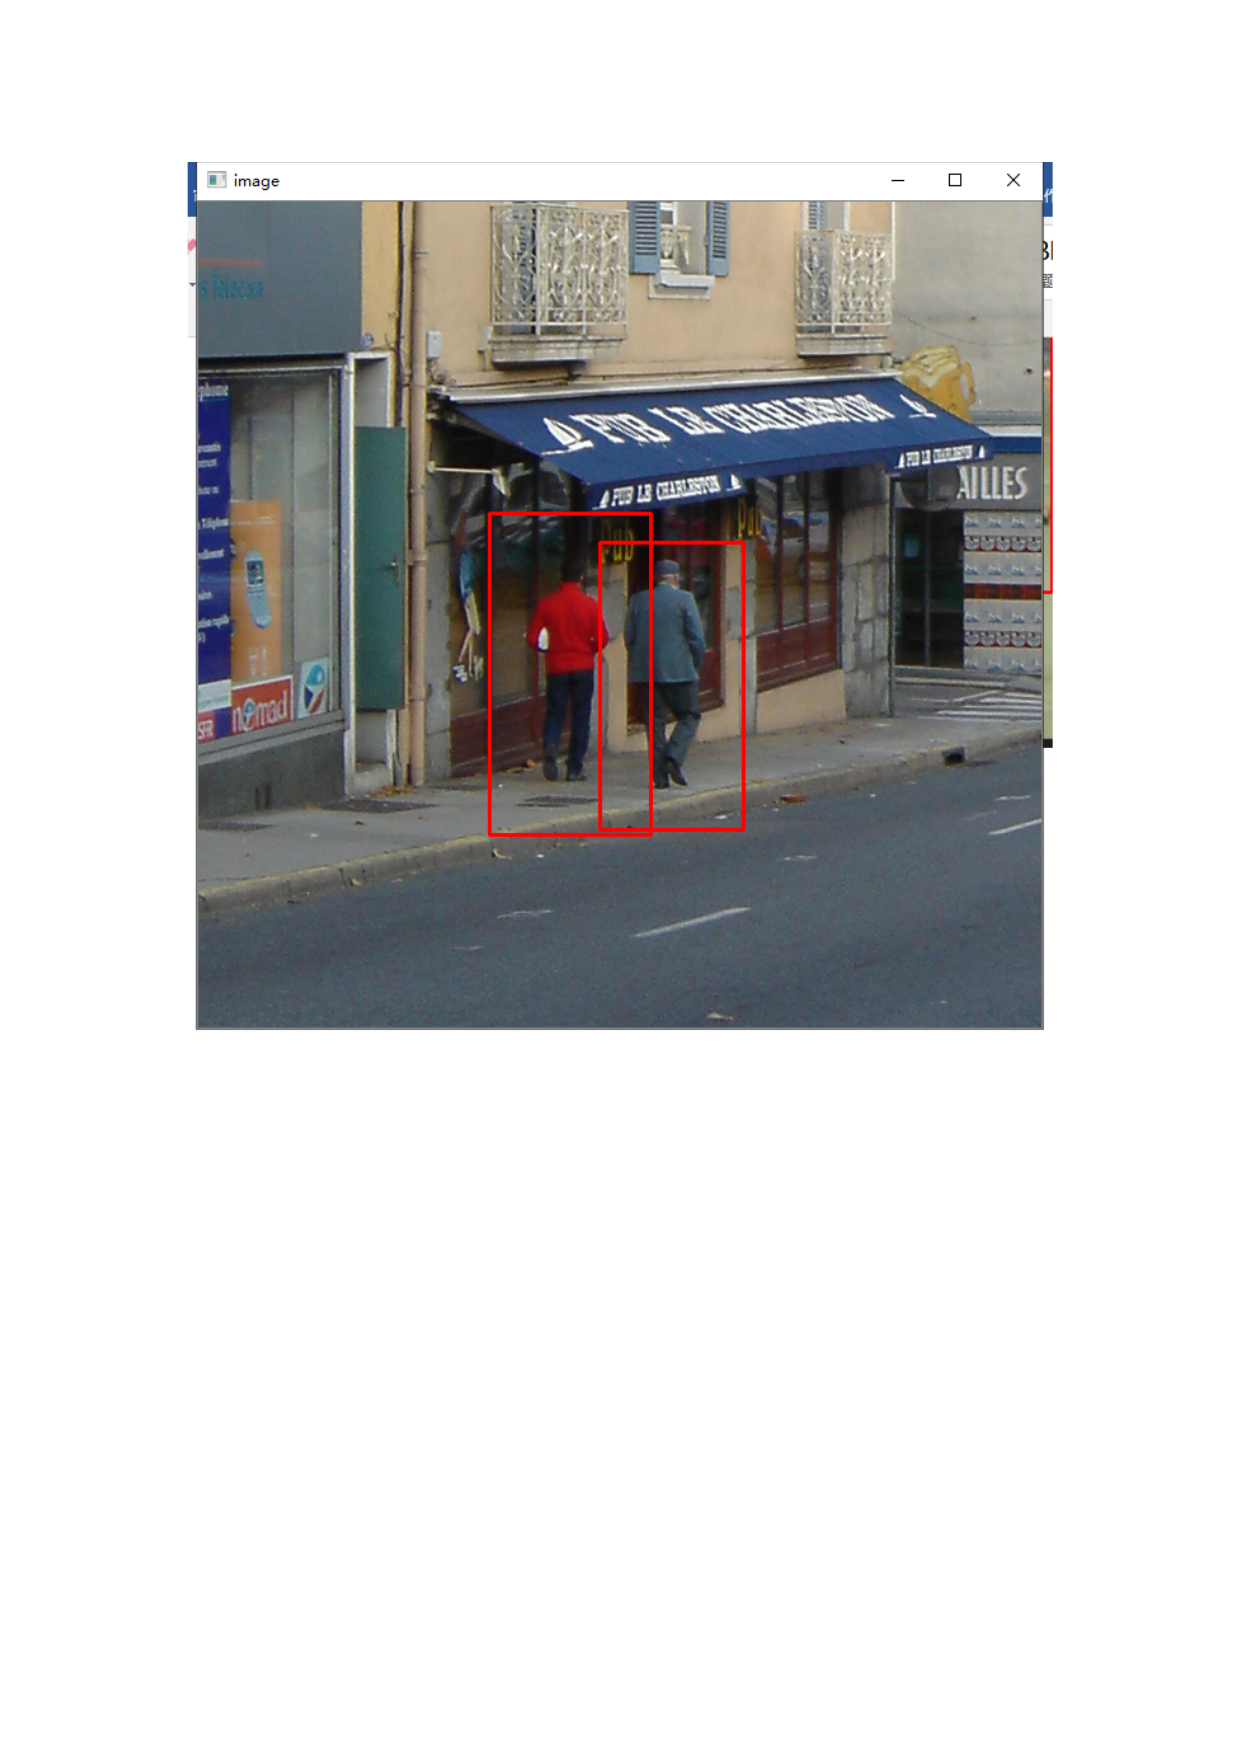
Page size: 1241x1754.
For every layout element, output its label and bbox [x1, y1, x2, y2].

picture [187, 162, 1053, 1039]
